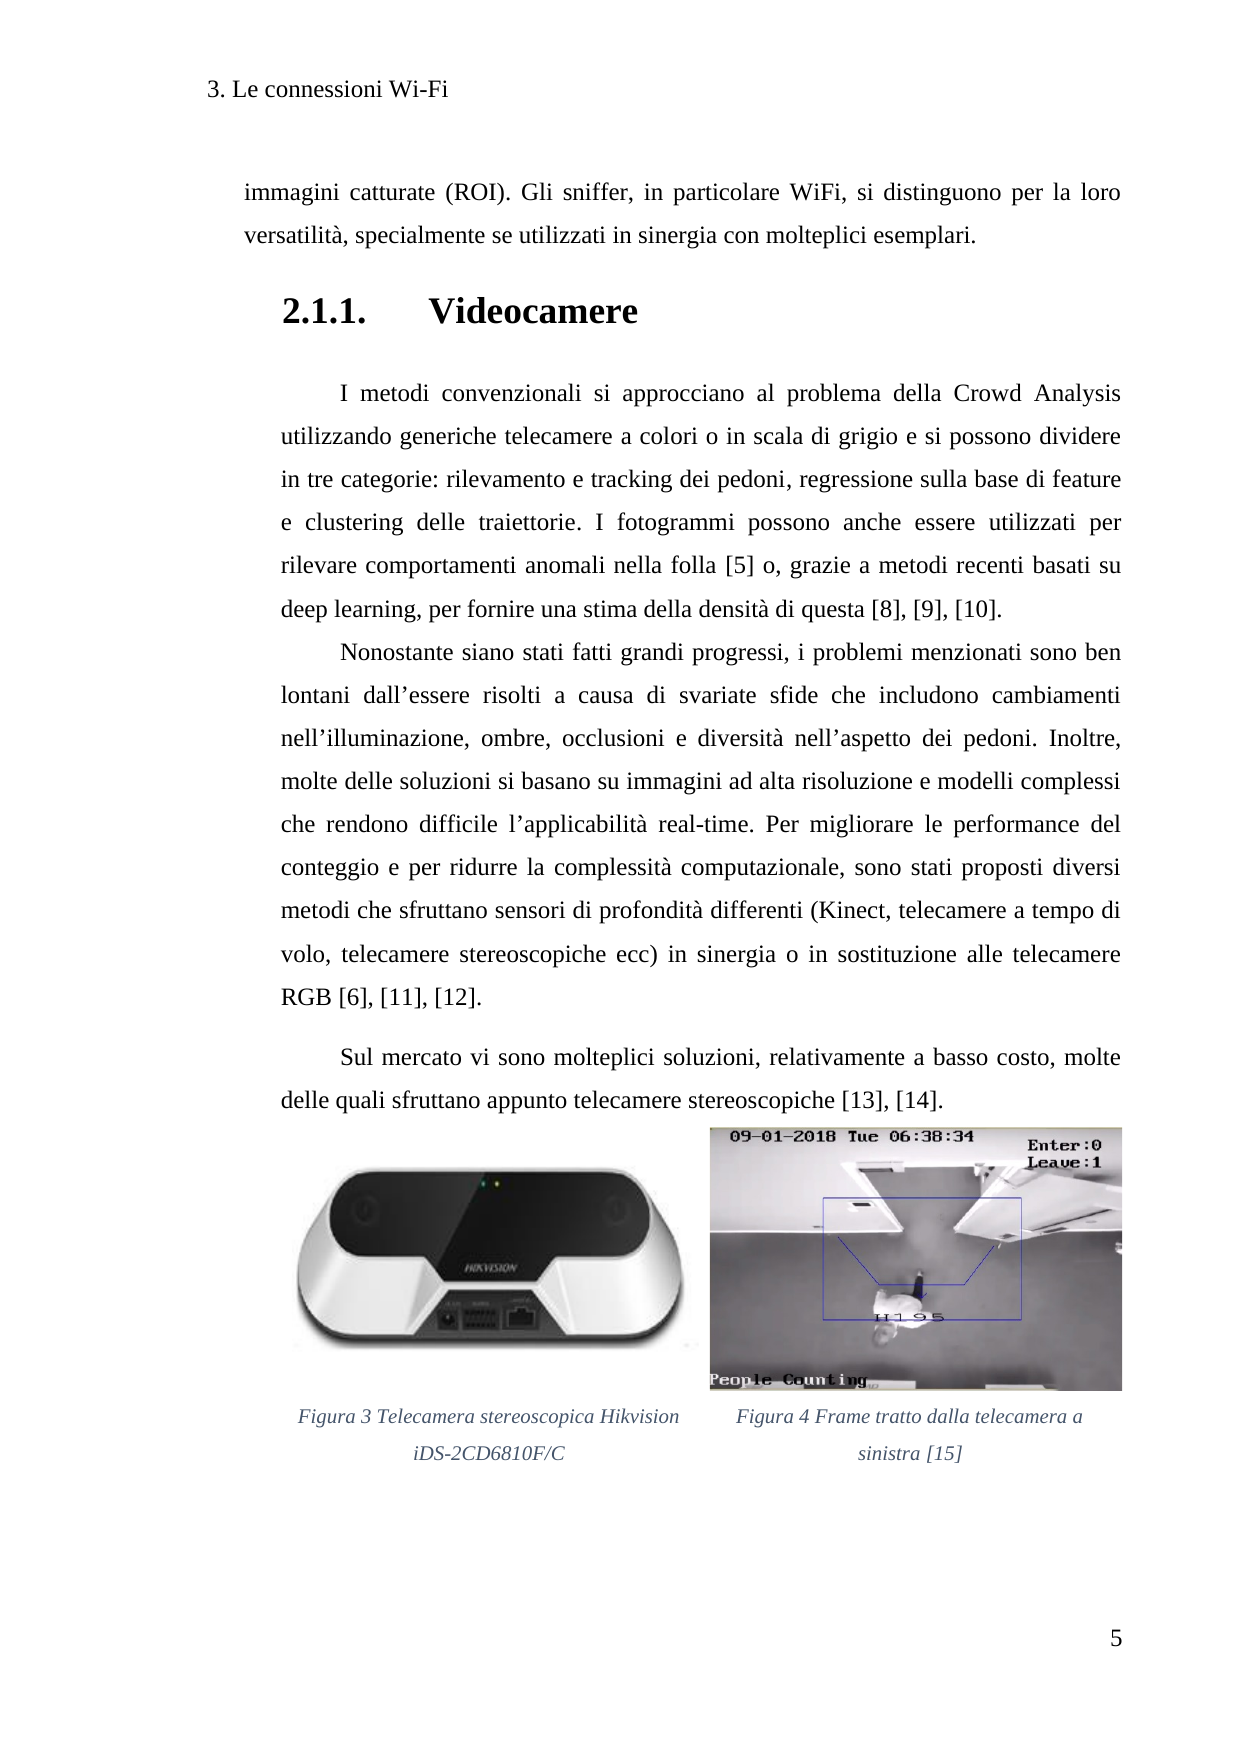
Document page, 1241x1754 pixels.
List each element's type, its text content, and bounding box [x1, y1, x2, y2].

list Videocamere [282, 288, 1122, 332]
table_header Figura 3 Telecamera stereoscopica Hikvision iDS-2CD6810F/C [281, 1128, 698, 1496]
picture [291, 1127, 699, 1391]
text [244, 177, 1122, 249]
text Sul mercato vi sono molteplici soluzioni, relativamente a basso costo, molte delle quali sfruttano appunto telecamere stereoscopiche , . [281, 1042, 1122, 1113]
picture [709, 1127, 1123, 1391]
text Nonostante siano stati fatti grandi progressi, i problemi menzionati sono ben lontani dall’essere risolti a causa di svariate sfide che includono cambiamenti nell’illuminazione, ombre, occlusioni e diversità nell’aspetto dei pedoni. Inoltre, molte delle soluzioni si basano su immagini ad alta risoluzione e modelli complessi che rendono difficile l’applicabilità real-time. Per migliorare le performance del conteggio e per ridurre la complessità computazionale, sono stati proposti diversi metodi che sfruttano sensori di profondità differenti (Kinect, telecamere a tempo di volo, telecamere stereoscopiche ecc) in sinergia o in sostituzione alle telecamere RGB , , . [281, 637, 1122, 1011]
table_header Figura 4 Frame tratto dalla telecamera a sinistra [699, 1128, 1122, 1496]
text I metodi convenzionali si approcciano al problema della Crowd Analysis utilizzando generiche telecamere a colori o in scala di grigio e si possono dividere in tre categorie: rilevamento e tracking dei pedoni, regressione sulla base di feature e clustering delle traiettorie. I fotogrammi possono anche essere utilizzati per rilevare comportamenti anomali nella folla o, grazie a metodi recenti basati su deep learning, per fornire una stima della densità di questa, , . [281, 378, 1122, 622]
